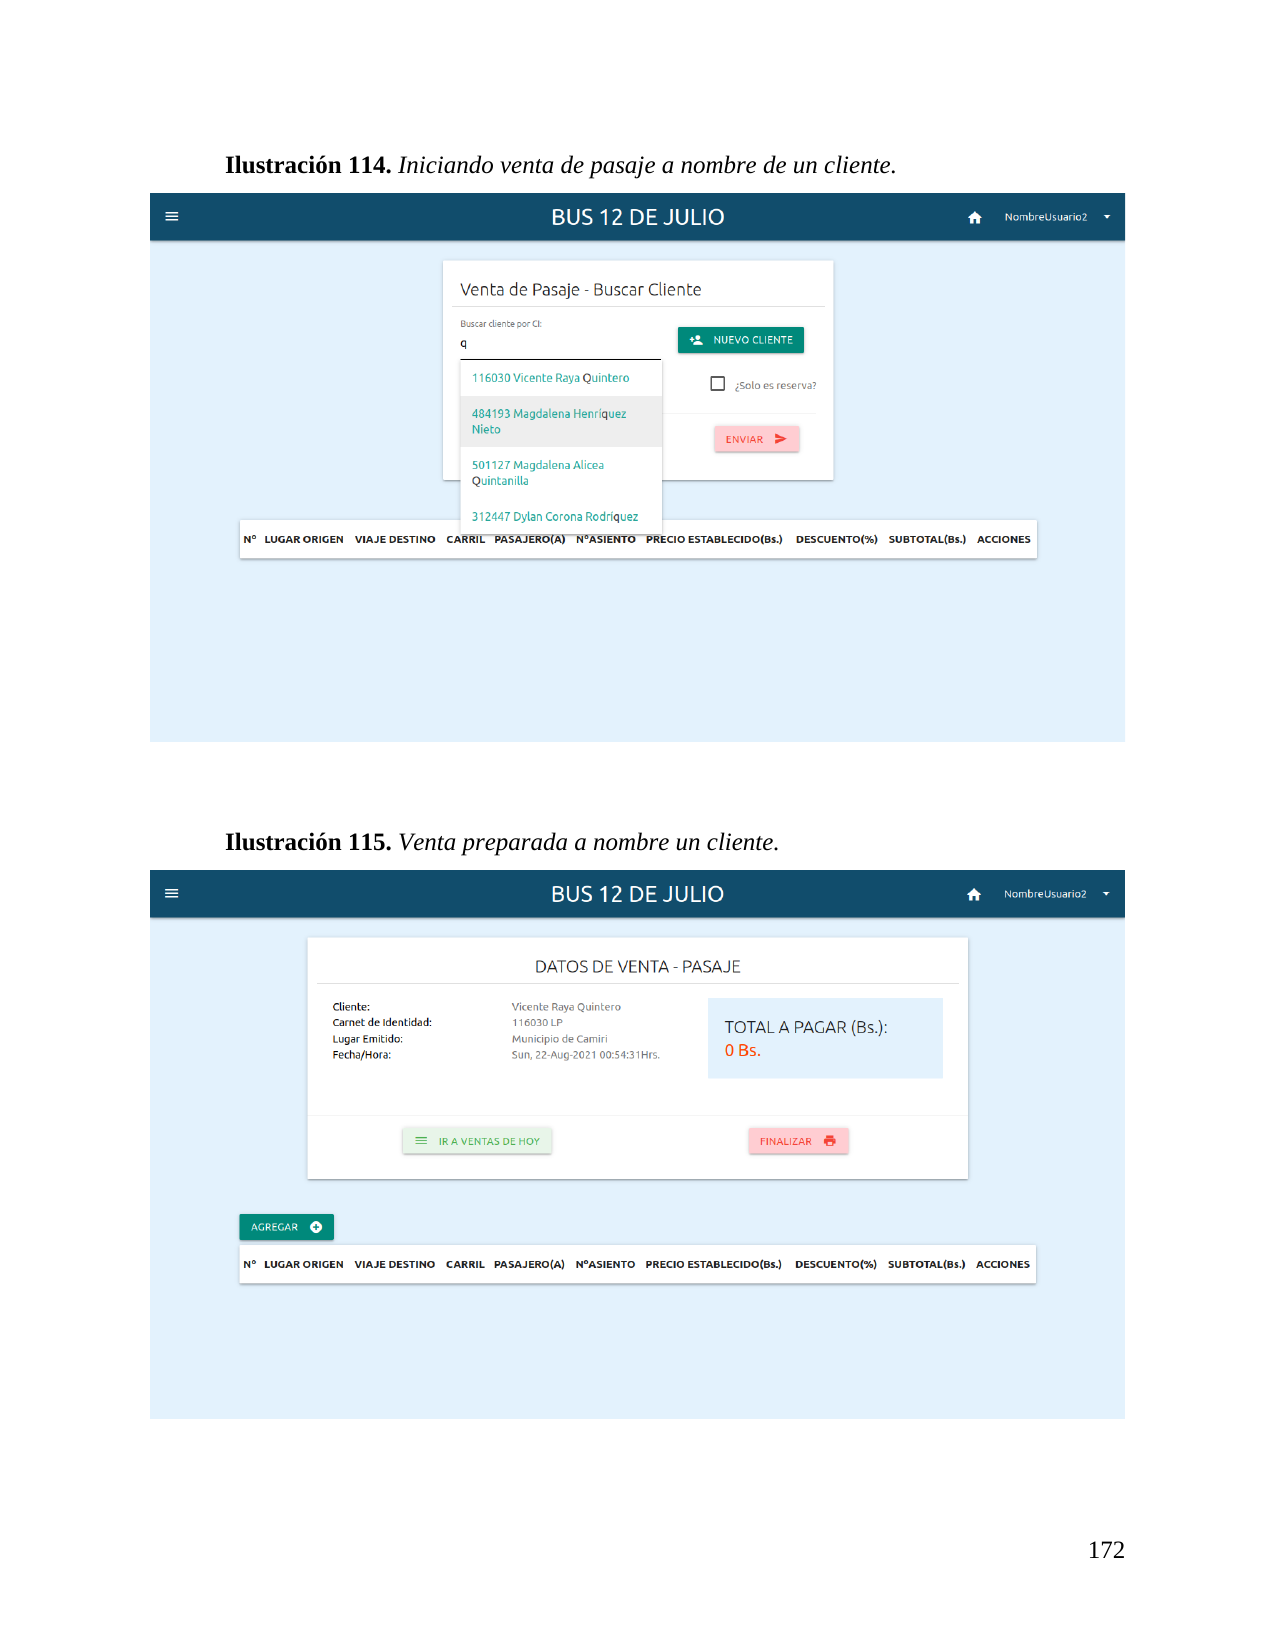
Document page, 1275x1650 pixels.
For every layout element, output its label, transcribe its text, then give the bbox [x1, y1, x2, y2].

picture [150, 870, 1125, 1419]
text Ilustración 114. Iniciando venta de pasaje a nombre de un cliente. [150, 150, 1125, 179]
text Ilustración 115. Venta preparada a nombre un cliente. [150, 827, 1125, 856]
picture [150, 193, 1125, 742]
